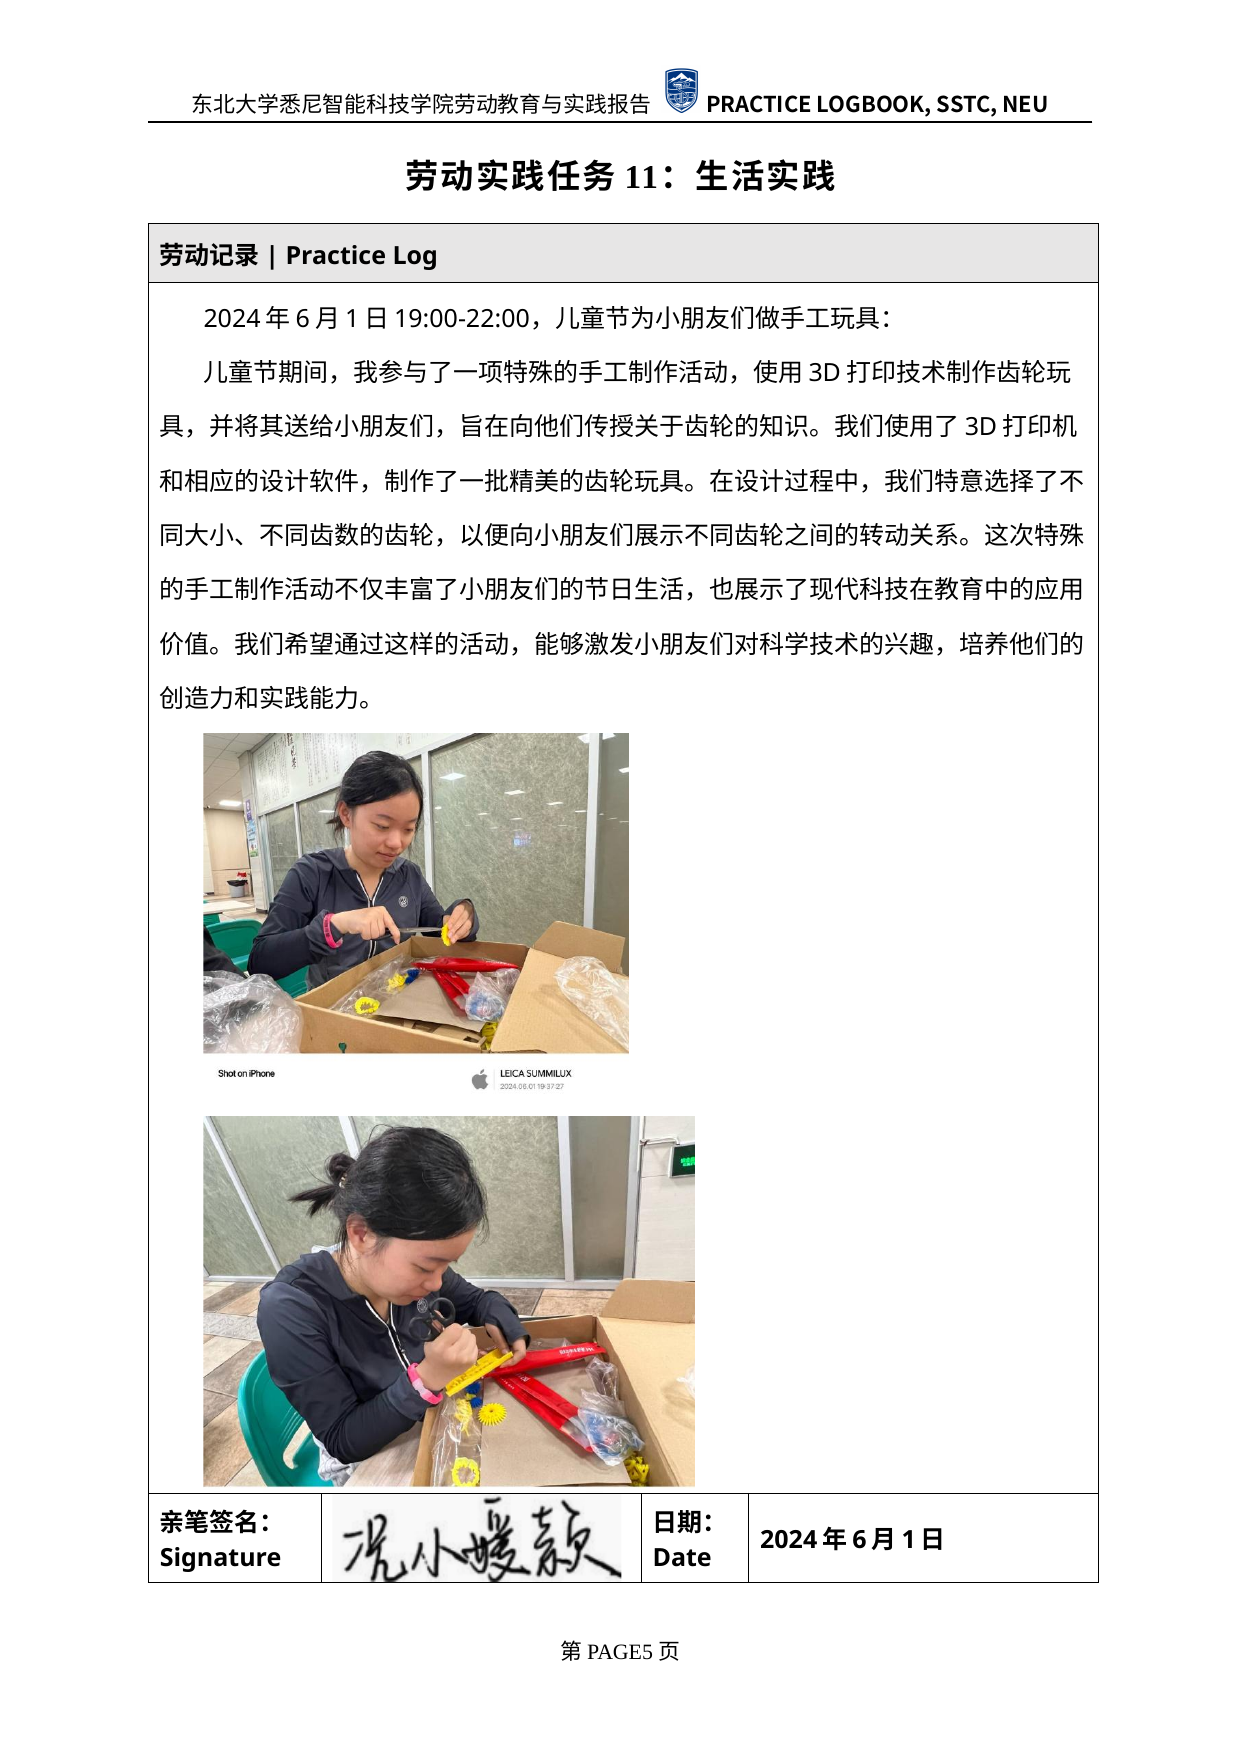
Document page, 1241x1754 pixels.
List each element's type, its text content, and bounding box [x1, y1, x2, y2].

subtitle 劳动实践任务11：生活实践 [148, 150, 1092, 198]
table_cell 日期： Date [642, 1494, 748, 1582]
picture [660, 65, 702, 113]
table_cell [322, 1494, 332, 1582]
picture [203, 1116, 695, 1493]
table_cell 2024年6月1日19:00-22:00，儿童节为小朋友们做手工玩具： 儿童节期间，我参与了一项特殊的手工制作活动，使用3D打印技术制作齿轮玩具，并将其送给小朋友们，旨在向他们传授关于齿轮的知识。我们使用了3D打印机和相应的设计软件，制作了一批精美的齿轮玩具。在设计过程中，我们特意选择了不同大小、不同齿数的齿轮，以便向小朋友们展示不同齿轮之间的转动关系。这次特殊的手工制作活动不仅丰富了小朋友们的节日生活，也展示了现代科技在教育中的应用价值。我们希望通过这样的活动，能够激发小朋友们对科学技术的兴趣，培养他们的创造力和实践能力。 [149, 283, 1098, 1493]
picture [332, 1494, 622, 1582]
table_cell 2024年6月1日 [749, 1494, 1098, 1582]
table_cell 亲笔签名： Signature [149, 1494, 321, 1582]
table_header 劳动记录 | Practice Log [149, 224, 1098, 282]
picture [203, 733, 629, 1103]
table_cell [622, 1494, 641, 1582]
